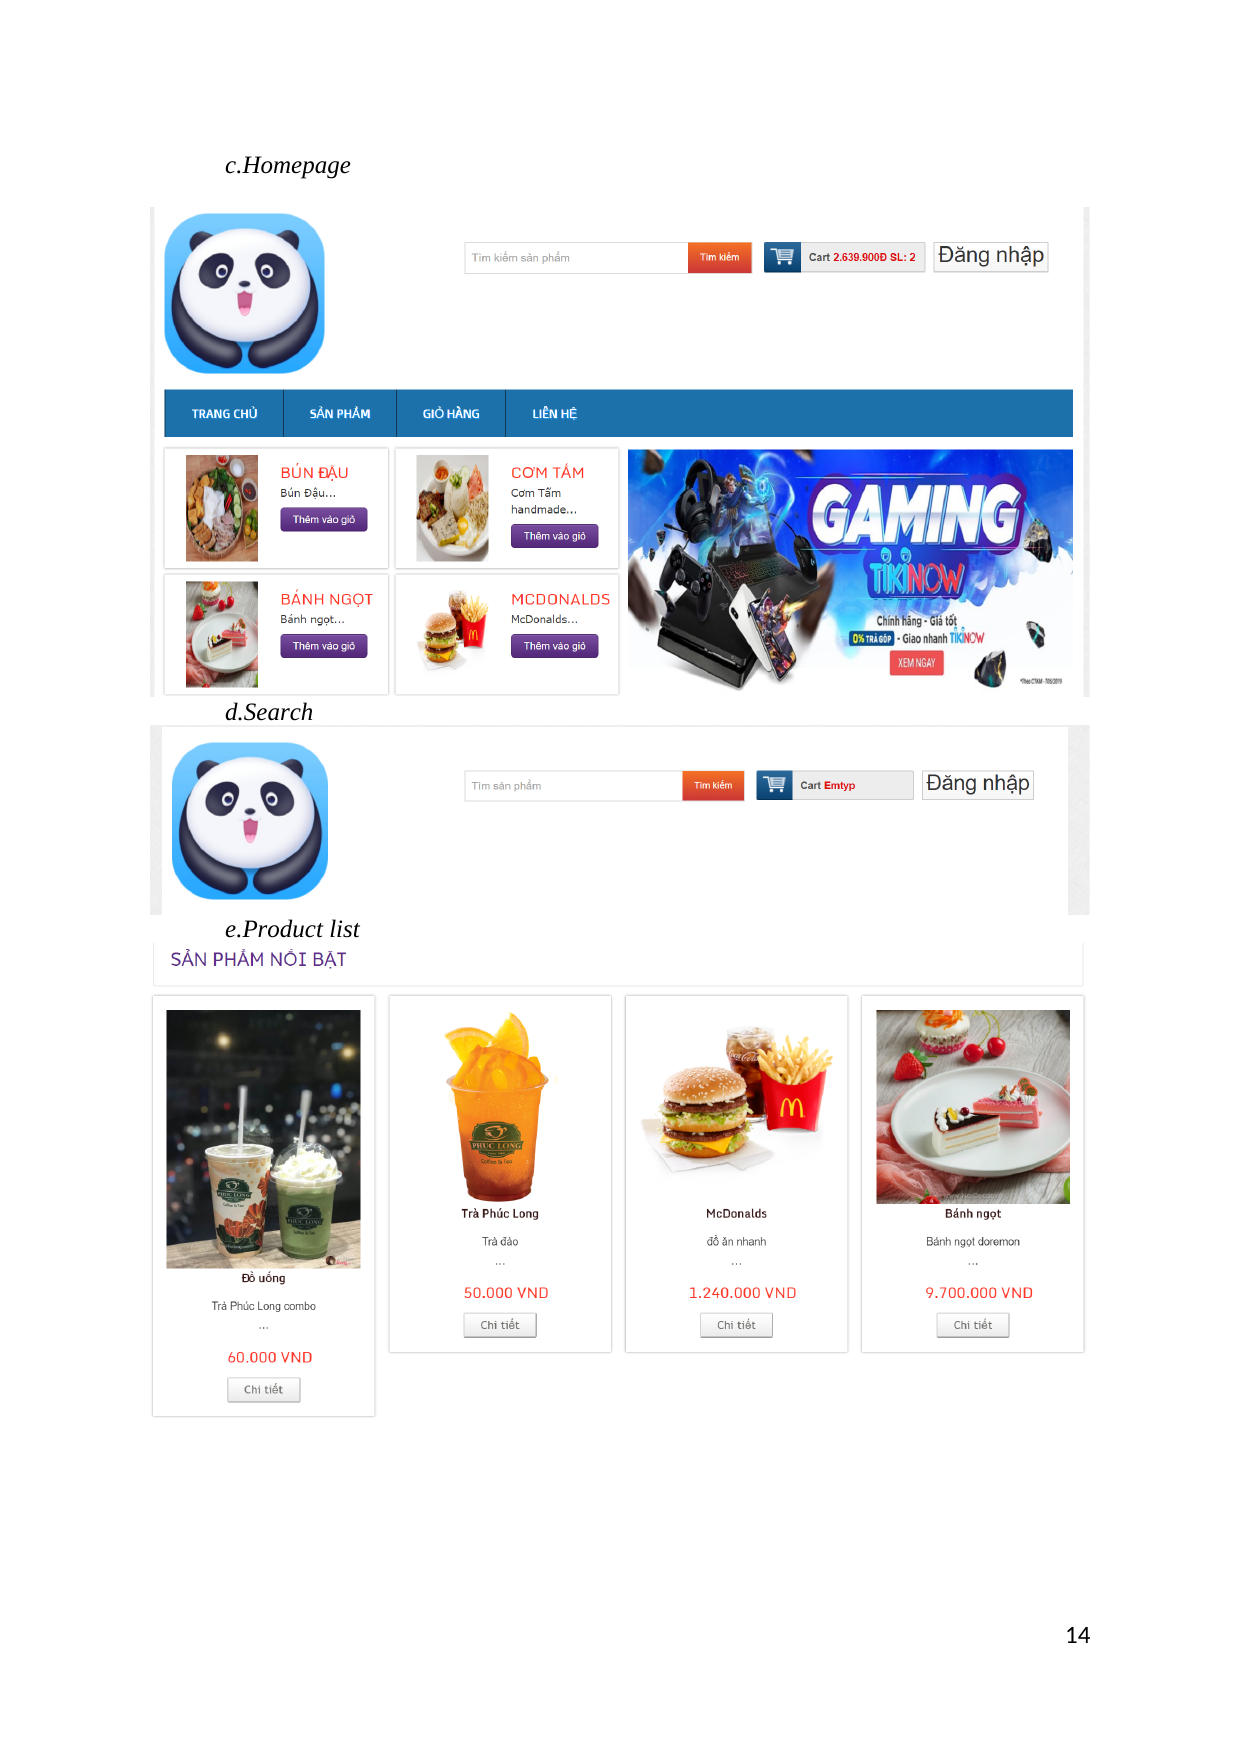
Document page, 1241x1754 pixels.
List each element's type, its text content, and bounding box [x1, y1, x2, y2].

picture [150, 943, 1090, 1430]
text e.Product list [225, 915, 1090, 943]
text c.Homepage [225, 150, 1090, 179]
text d.Search [225, 697, 1090, 725]
picture [150, 207, 1090, 697]
picture [150, 725, 1090, 915]
